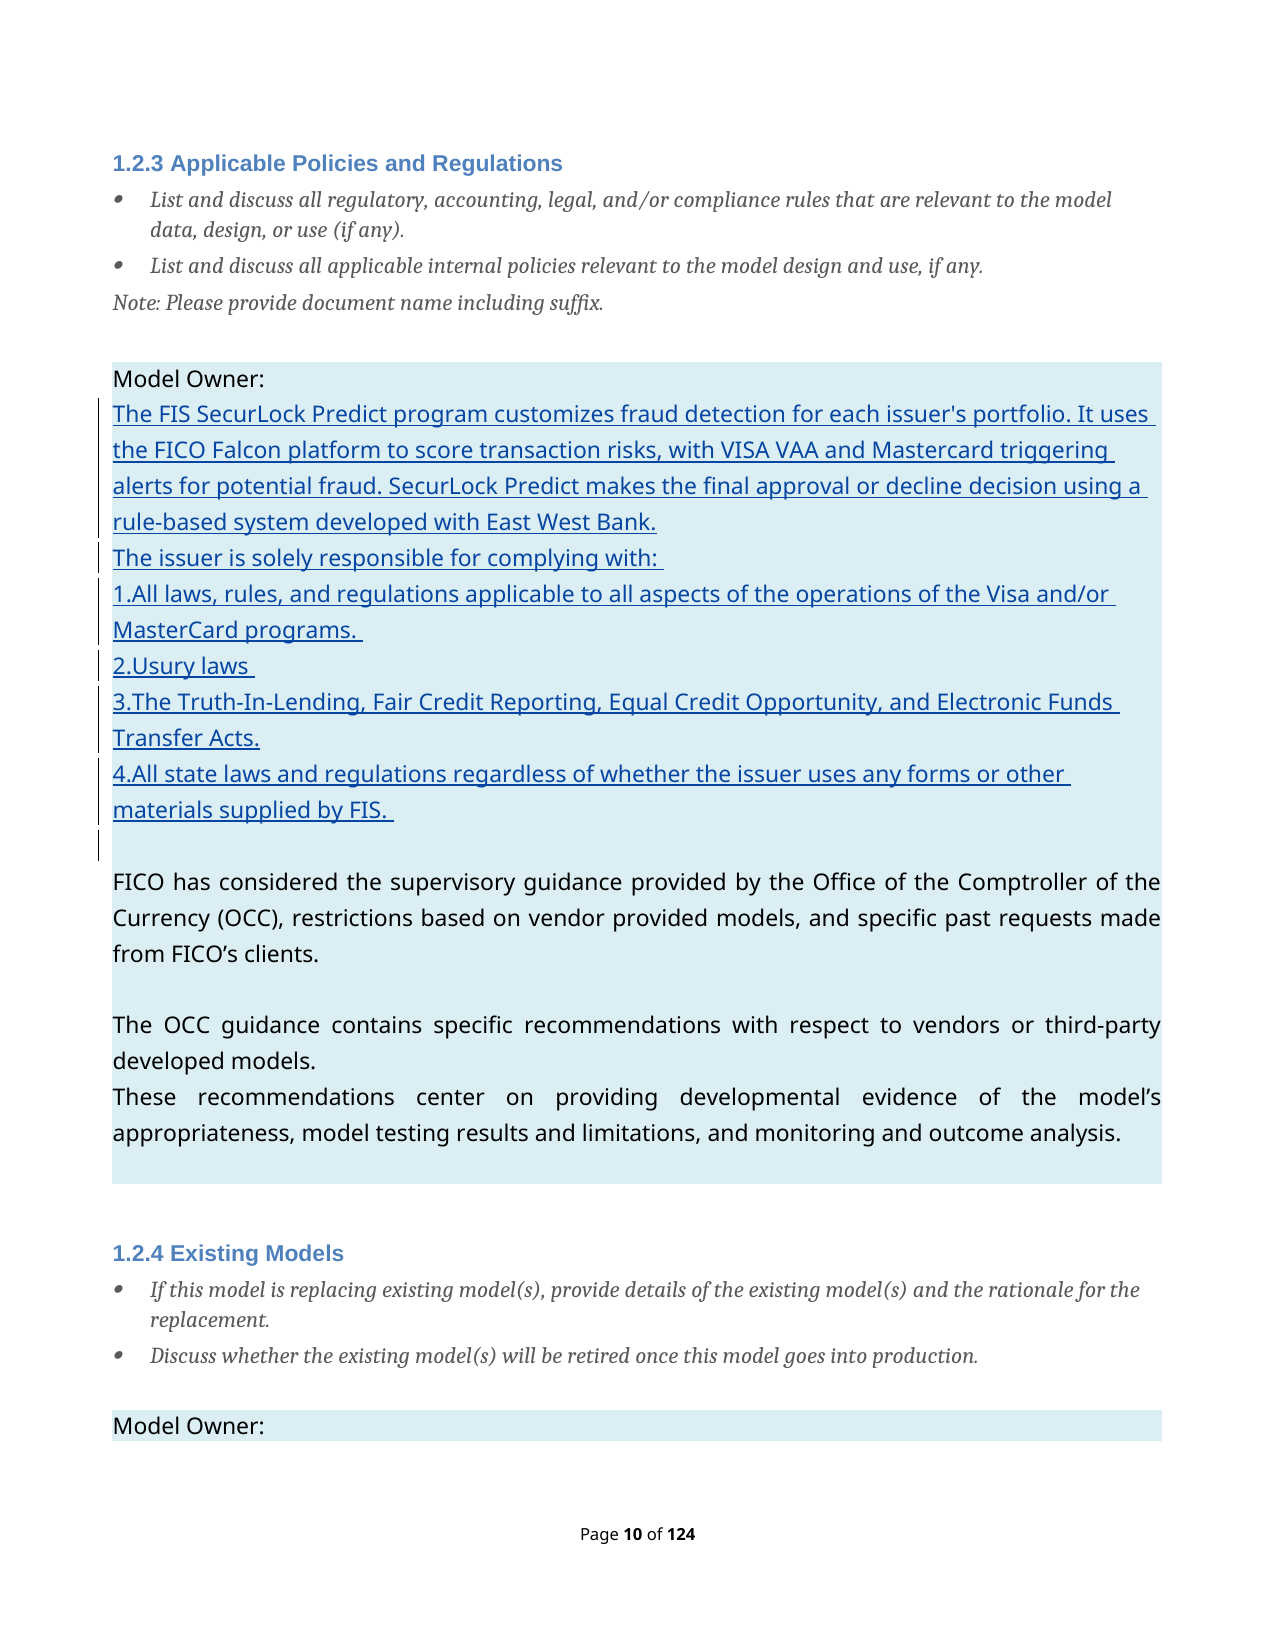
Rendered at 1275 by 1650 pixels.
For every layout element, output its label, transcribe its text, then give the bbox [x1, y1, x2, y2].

subtitle 1.2.3 Applicable Policies and Regulations [112, 150, 1162, 176]
list Discuss whether the existing model(s) will be retired once this model goes into production. [112, 1343, 1162, 1369]
text Model Owner: [112, 1410, 1162, 1441]
text These recommendations center on providing developmental evidence of the model’s appropriateness, model testing results and limitations, and monitoring and outcome analysis. [112, 1081, 1162, 1148]
text Note: Please provide document name including suffix. [112, 289, 1162, 316]
list List and discuss all applicable internal policies relevant to the model design and use, if any. [112, 253, 1162, 279]
text FICO has considered the supervisory guidance provided by the Office of the Comptroller of the Currency (OCC), restrictions based on vendor provided models, and specific past requests made from FICO’s clients. [112, 866, 1162, 969]
text The OCC guidance contains specific recommendations with respect to vendors or third-party developed models. [112, 1009, 1162, 1077]
list If this model is replacing existing model(s), provide details of the existing model(s) and the rationale for the replacement. [112, 1277, 1162, 1333]
text Model Owner: [112, 362, 1162, 394]
subtitle 1.2.4 Existing Models [112, 1240, 1162, 1266]
list List and discuss all regulatory, accounting, legal, and/or compliance rules that are relevant to the model data, design, or use (if any). [112, 186, 1162, 243]
